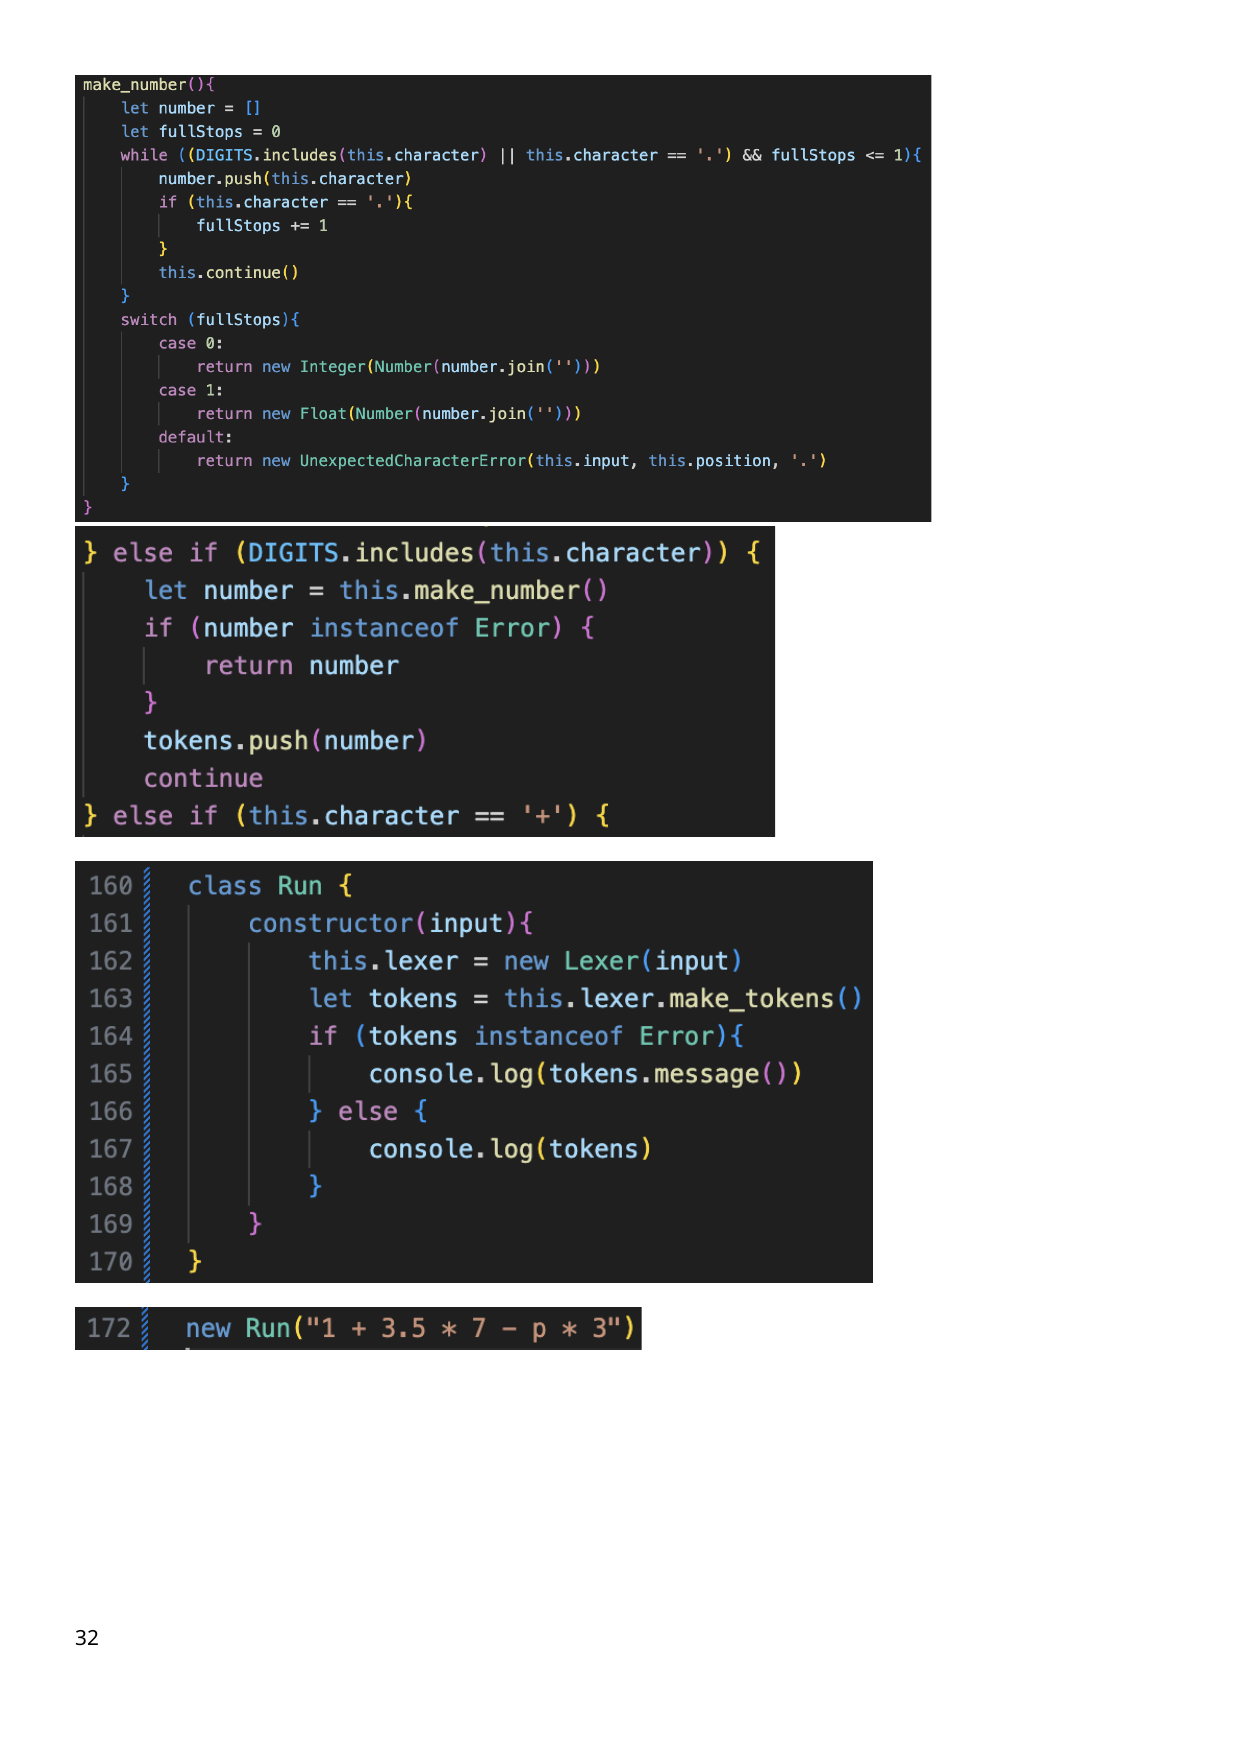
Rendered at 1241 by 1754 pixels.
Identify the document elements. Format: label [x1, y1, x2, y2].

picture [75, 526, 775, 837]
picture [75, 75, 932, 522]
picture [75, 1307, 642, 1350]
picture [75, 861, 873, 1283]
